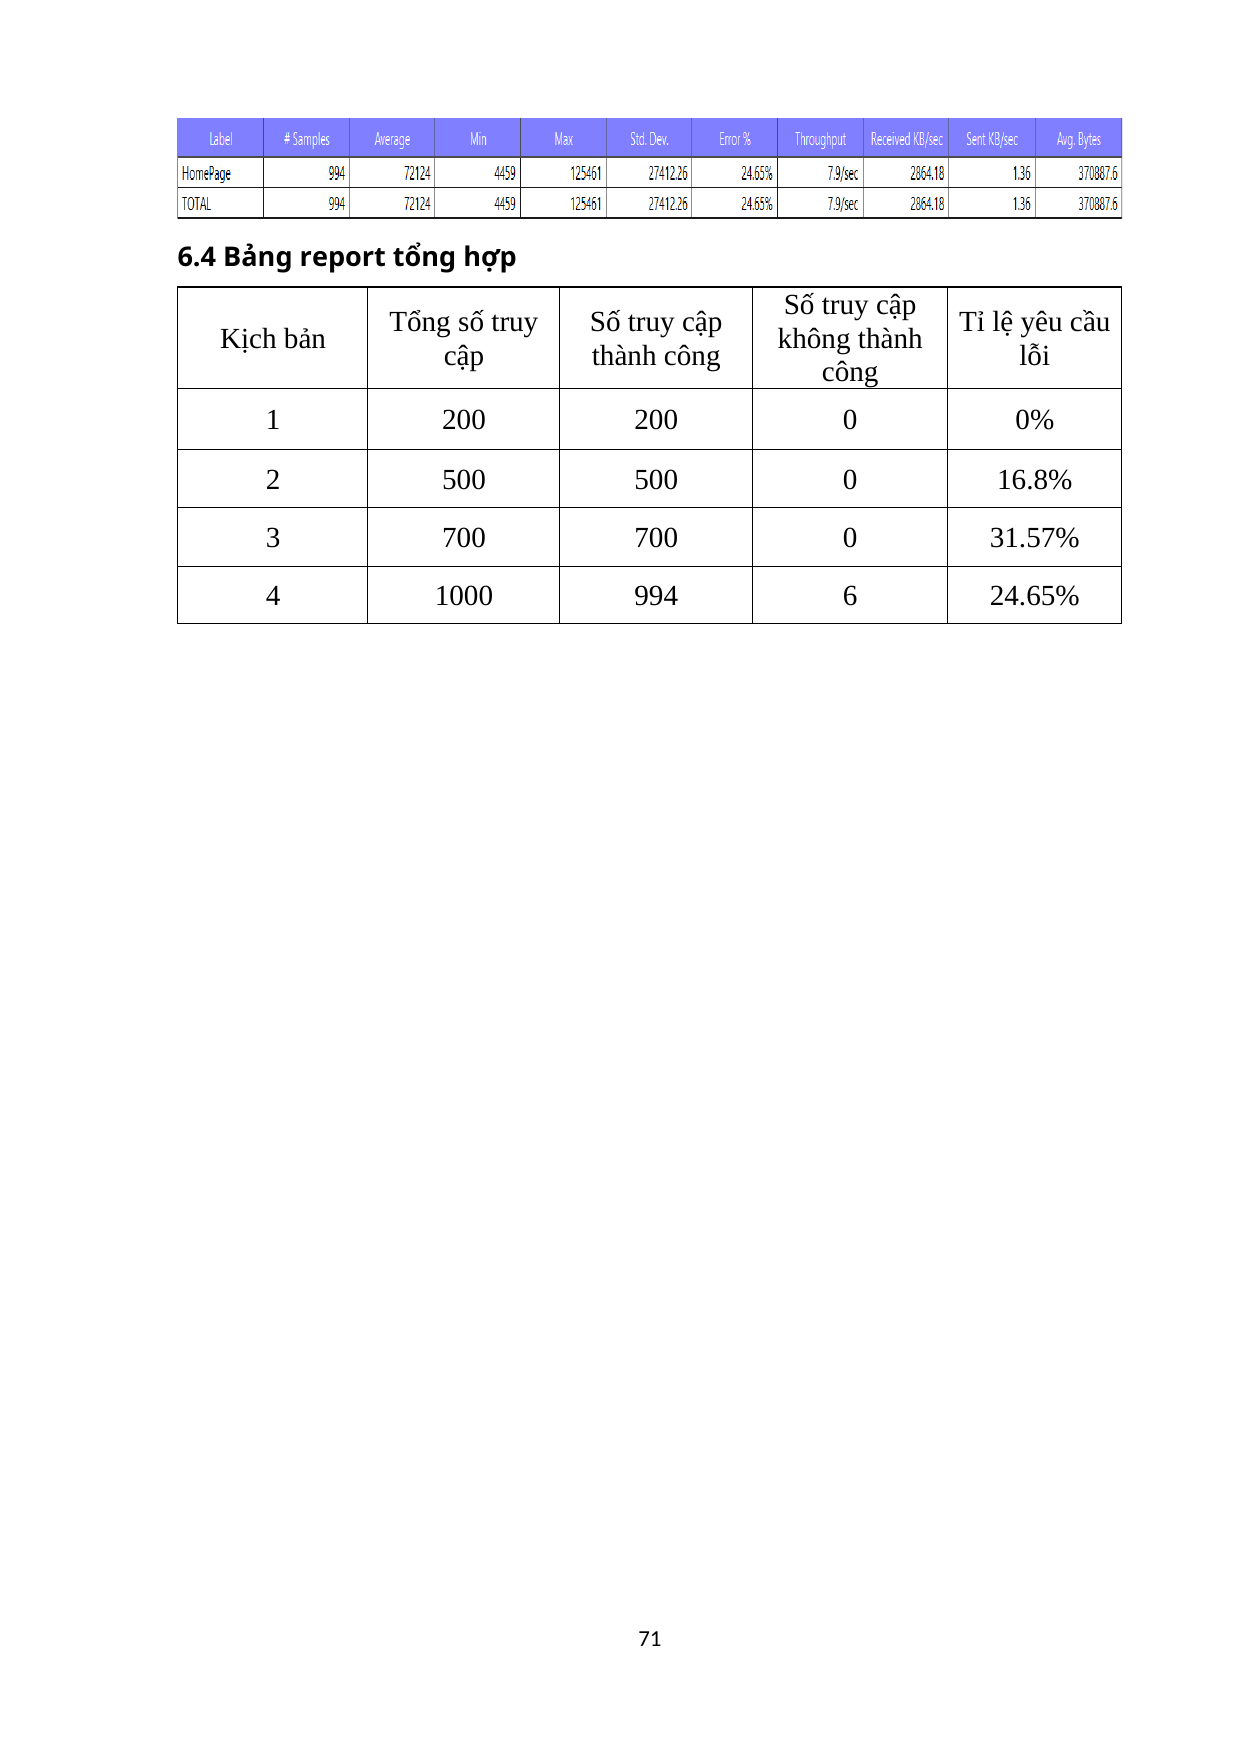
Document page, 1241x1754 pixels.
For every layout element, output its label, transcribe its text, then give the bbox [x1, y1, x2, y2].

subtitle 6.4 Bảng report tổng hợp [177, 237, 1122, 274]
table_header Tổng số truy cập [368, 288, 559, 388]
table_cell 4 [178, 567, 367, 622]
table_cell 0% [948, 389, 1121, 449]
table_header Số truy cập thành công [560, 288, 752, 388]
table_cell 200 [560, 389, 752, 449]
table_cell 3 [178, 508, 367, 566]
table_cell 0 [753, 450, 947, 507]
table_cell 994 [560, 567, 752, 622]
table_header Kịch bản [178, 288, 367, 388]
table_cell 16.8% [948, 450, 1121, 507]
table_cell 2 [178, 450, 367, 507]
table_cell 6 [753, 567, 947, 622]
table_header Số truy cập không thành công [753, 288, 947, 388]
table_cell 0 [753, 389, 947, 449]
table_cell 24.65% [948, 567, 1121, 622]
table_cell 700 [560, 508, 752, 566]
table_cell 1 [178, 389, 367, 449]
table_cell 700 [368, 508, 559, 566]
table_header Tỉ lệ yêu cầu lỗi [948, 288, 1121, 388]
picture [177, 118, 1123, 219]
table_cell 0 [753, 508, 947, 566]
table_cell 500 [560, 450, 752, 507]
table_cell 31.57% [948, 508, 1121, 566]
table_cell 500 [368, 450, 559, 507]
table_cell 1000 [368, 567, 559, 622]
table_cell 200 [368, 389, 559, 449]
